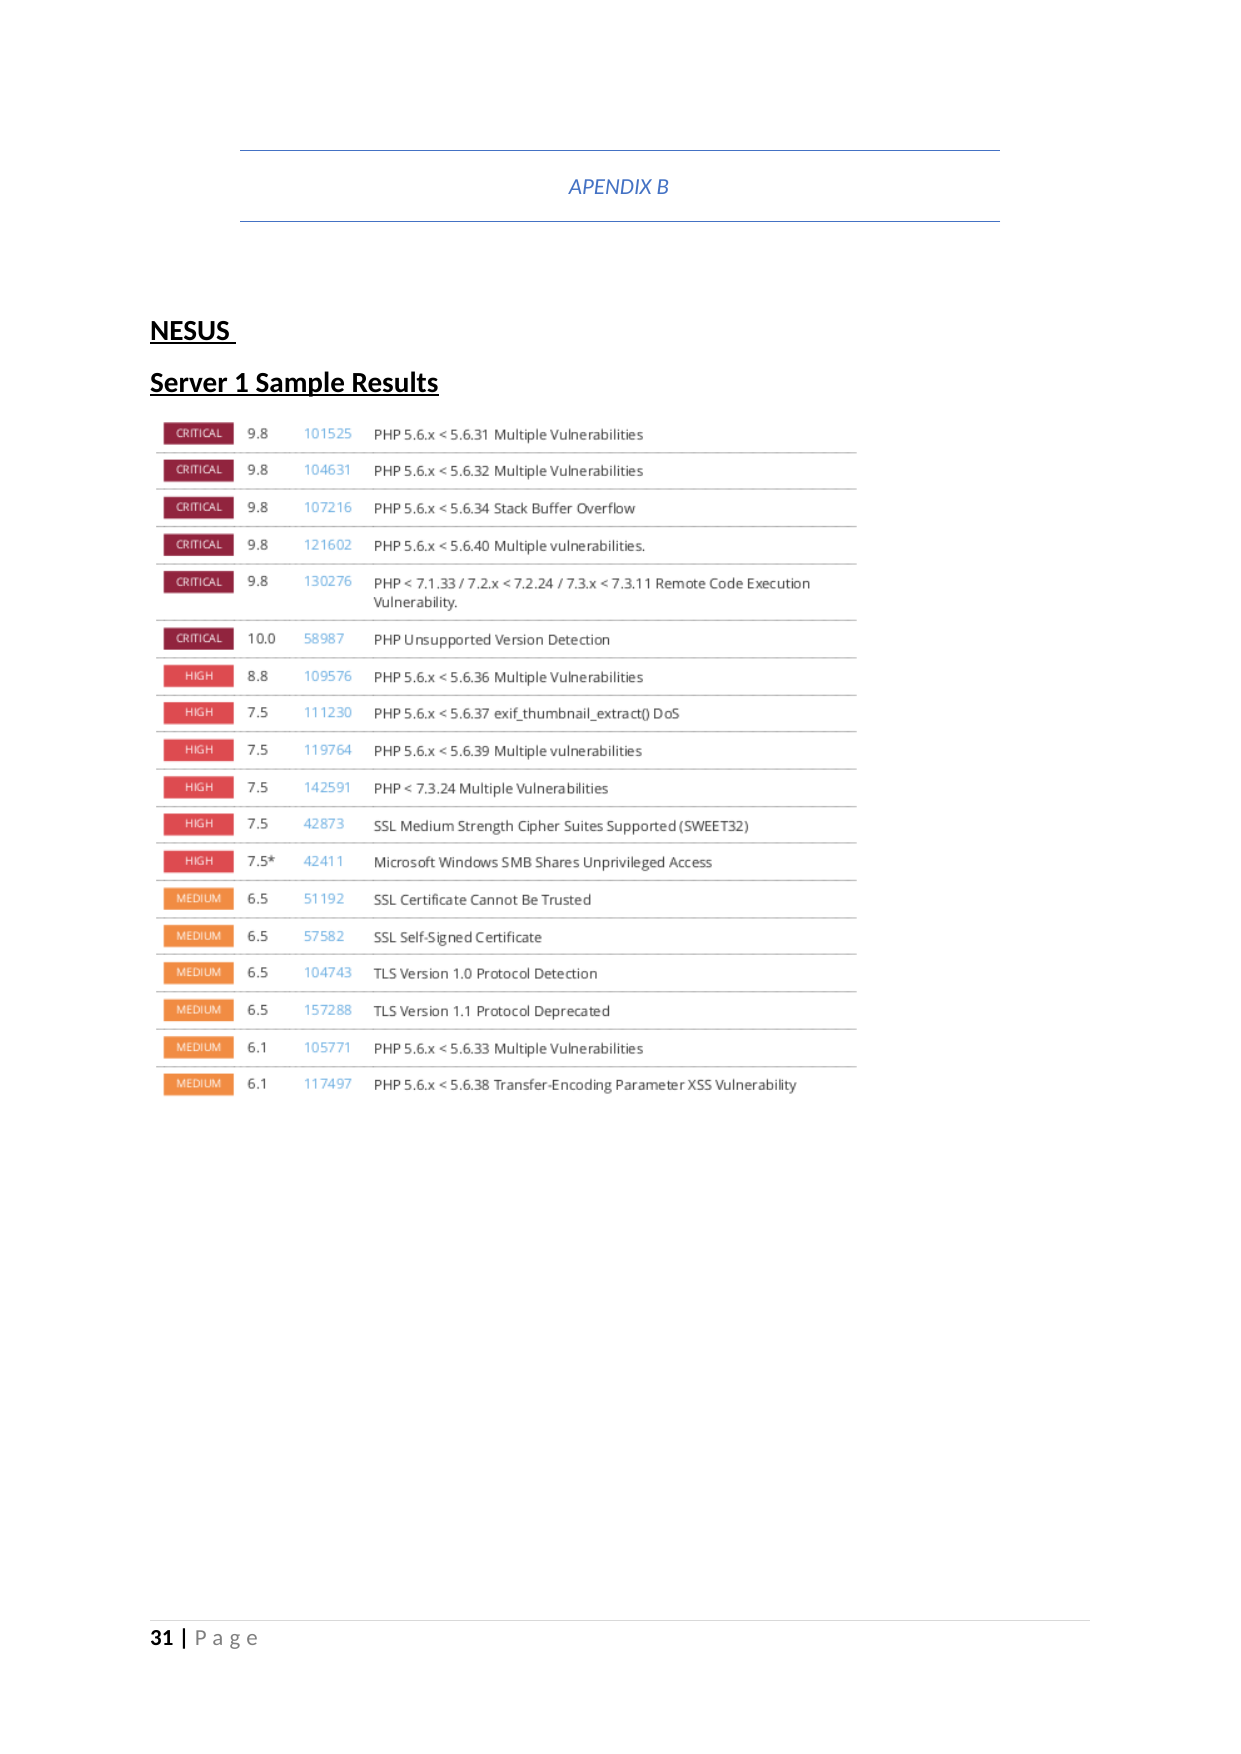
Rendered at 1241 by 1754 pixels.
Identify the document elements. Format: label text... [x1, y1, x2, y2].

text NESUS [150, 312, 1090, 347]
text APENDIX B [240, 151, 1000, 221]
picture [150, 416, 872, 1120]
text Server 1 Sample Results [150, 364, 1090, 399]
